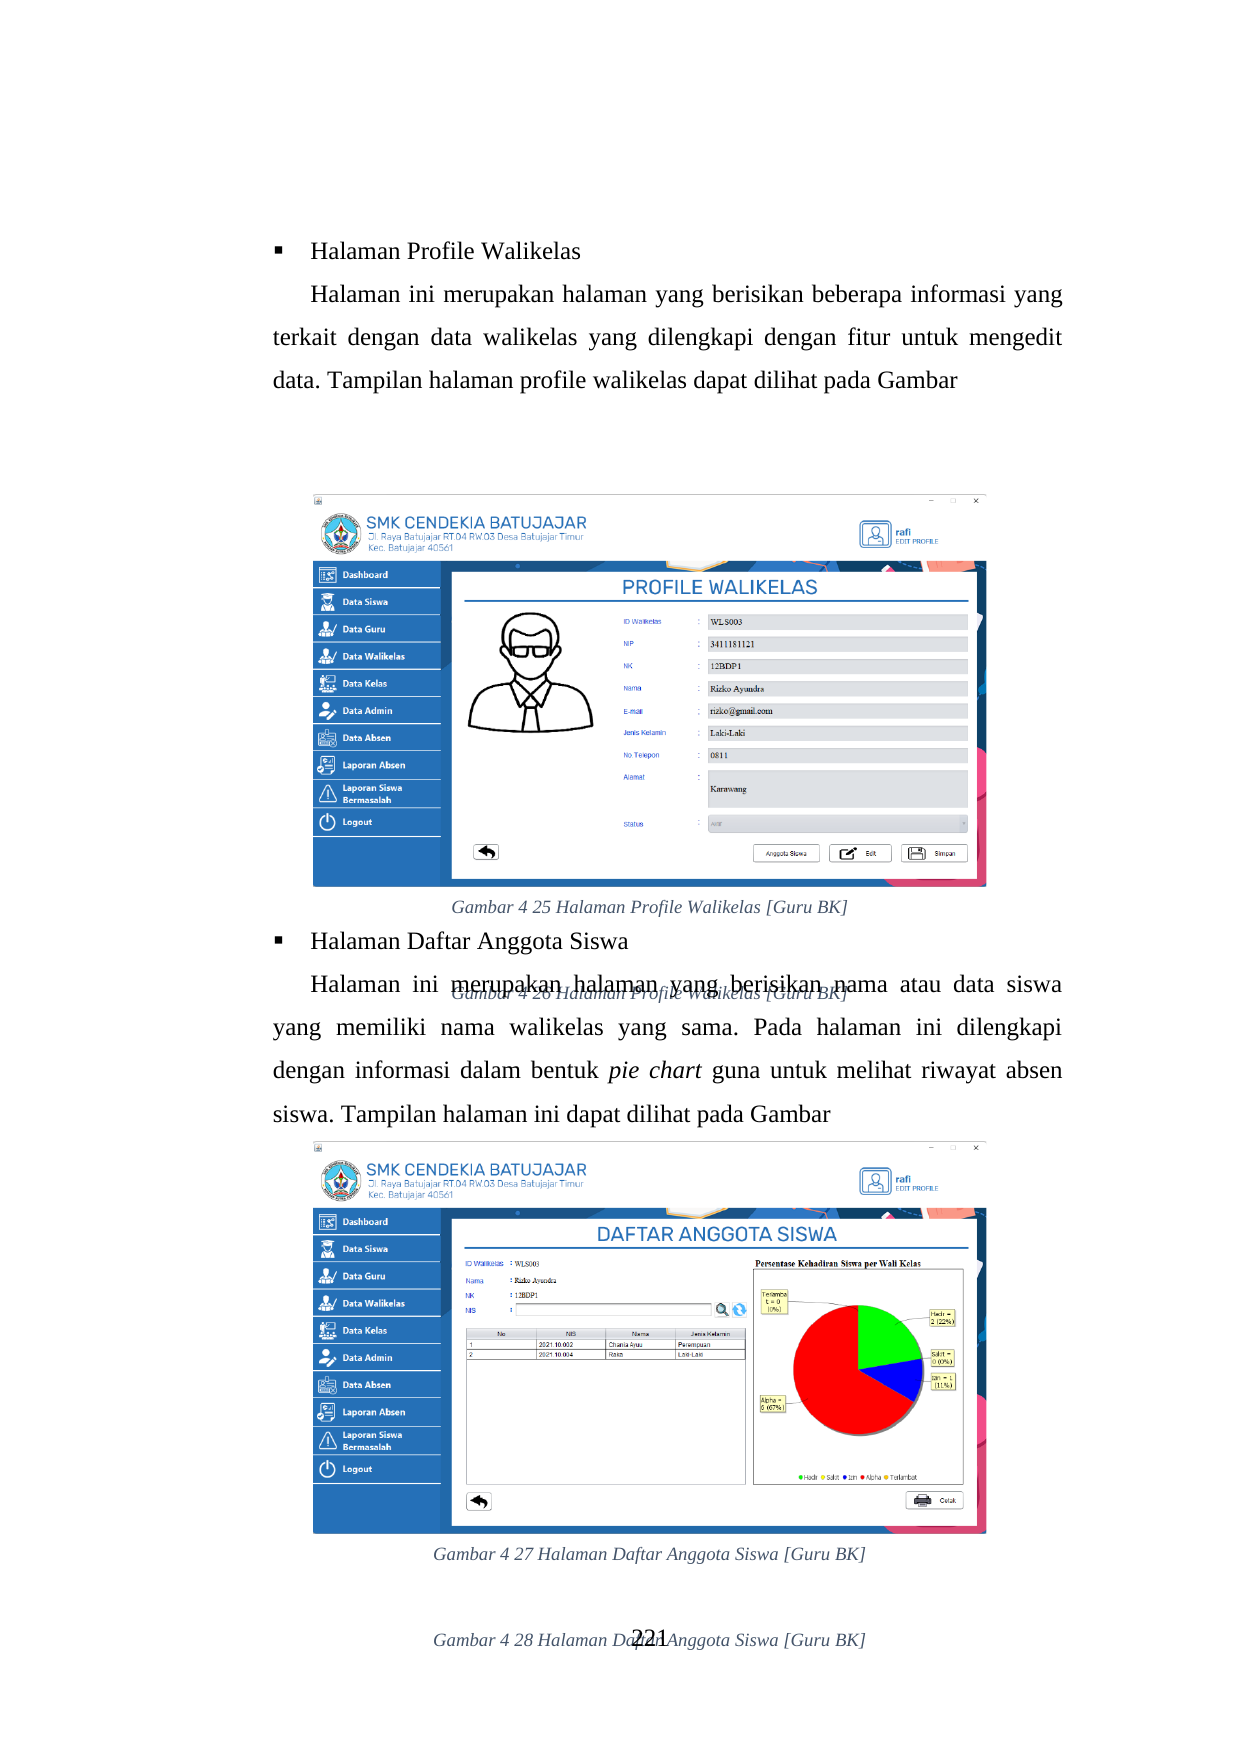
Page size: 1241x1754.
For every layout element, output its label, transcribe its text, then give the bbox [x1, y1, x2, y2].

picture [313, 494, 987, 887]
list Halaman Daftar Anggota Siswa [273, 926, 1063, 955]
list Halaman Profile Walikelas [273, 236, 1063, 265]
picture [313, 1141, 987, 1534]
text Halaman ini merupakan halaman yang berisikan nama atau data siswa yang memiliki nama walikelas yang sama. Pada halaman ini dilengkapi dengan informasi dalam bentuk pie chart guna untuk melihat riwayat absen siswa. Tampilan halaman ini dapat dilihat pada Gambar [273, 969, 1063, 1127]
list Halaman ini merupakan halaman yang berisikan beberapa informasi yang terkait dengan data walikelas yang dilengkapi dengan fitur untuk mengedit data. Tampilan halaman profile walikelas dapat dilihat pada Gambar [273, 279, 1063, 394]
